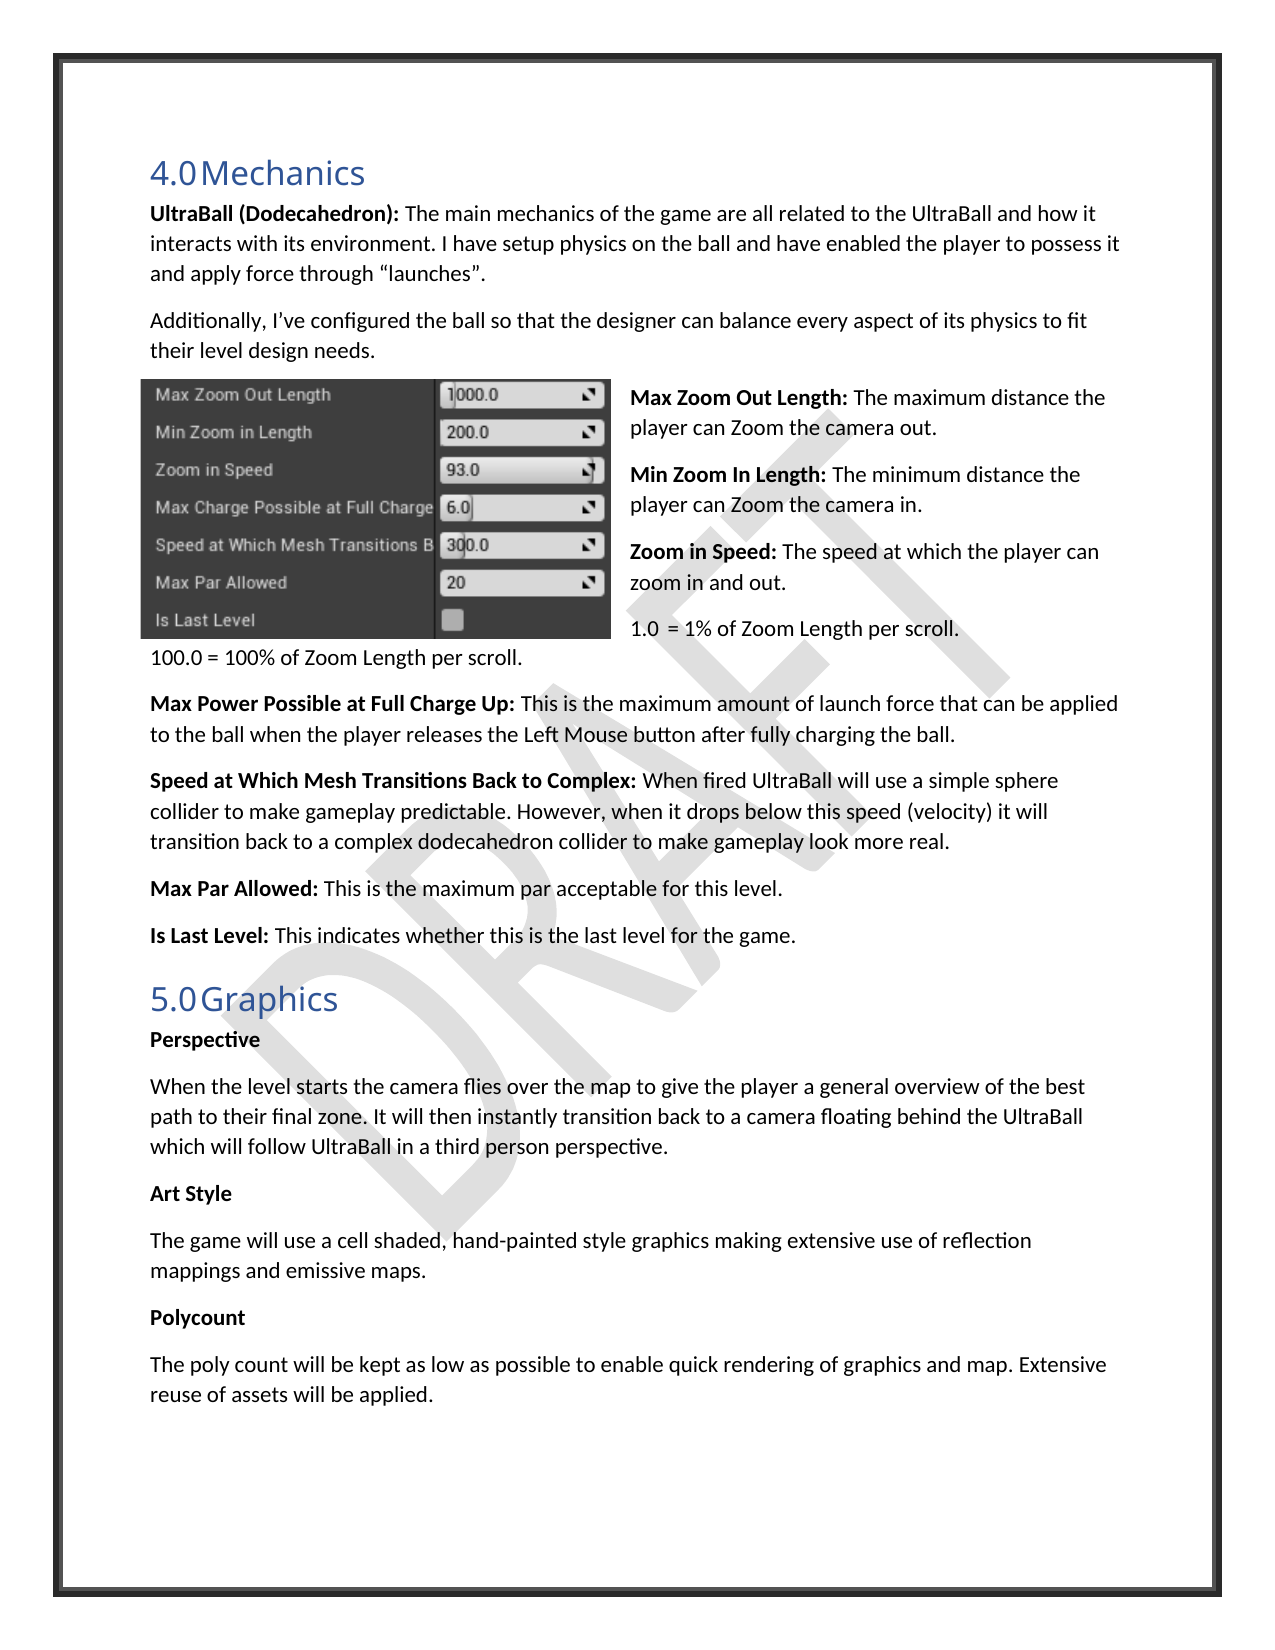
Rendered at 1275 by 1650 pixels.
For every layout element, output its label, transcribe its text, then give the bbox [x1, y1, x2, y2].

text Speed at Which Mesh Transitions Back to Complex: When fired UltraBall will use a simple sphere collider to make gameplay predictable. However, when it drops below this speed (velocity) it will transition back to a complex dodecahedron collider to make gameplay look more real. [150, 767, 1125, 855]
subtitle Graphics [150, 976, 1125, 1021]
subtitle Mechanics [150, 150, 1125, 195]
text Polycount [150, 1303, 1125, 1331]
text Zoom in Speed: The speed at which the player can zoom in and out. [611, 537, 1125, 596]
text The game will use a cell shaded, hand-painted style graphics making extensive use of reflection mappings and emissive maps. [150, 1226, 1125, 1284]
picture [140, 379, 611, 639]
text Art Style [150, 1179, 1125, 1207]
text Additionally, I’ve configured the ball so that the designer can balance every aspect of its physics to fit their level design needs. [150, 306, 1125, 364]
text Max Par Allowed: This is the maximum par acceptable for this level. [150, 874, 1125, 902]
text When the level starts the camera flies over the map to give the player a general overview of the best path to their final zone. It will then instantly transition back to a camera floating behind the UltraBall which will follow UltraBall in a third person perspective. [150, 1072, 1125, 1160]
list = 1% of Zoom Length per scroll. [150, 614, 1125, 643]
text Max Power Possible at Full Charge Up: This is the maximum amount of launch force that can be applied to the ball when the player releases the Left Mouse button after fully charging the ball. [150, 689, 1125, 748]
text Min Zoom In Length: The minimum distance the player can Zoom the camera in. [611, 460, 1125, 519]
text The poly count will be kept as low as possible to enable quick rendering of graphics and map. Extensive reuse of assets will be applied. [150, 1350, 1125, 1408]
text Is Last Level: This indicates whether this is the last level for the game. [150, 921, 1125, 949]
text Perspective [150, 1025, 1125, 1053]
text Max Zoom Out Length: The maximum distance the player can Zoom the camera out. [611, 383, 1125, 442]
text 100.0 = 100% of Zoom Length per scroll. [150, 643, 1125, 671]
text UltraBall (Dodecahedron): The main mechanics of the game are all related to the UltraBall and how it interacts with its environment. I have setup physics on the ball and have enabled the player to possess it and apply force through “launches”. [150, 199, 1125, 287]
